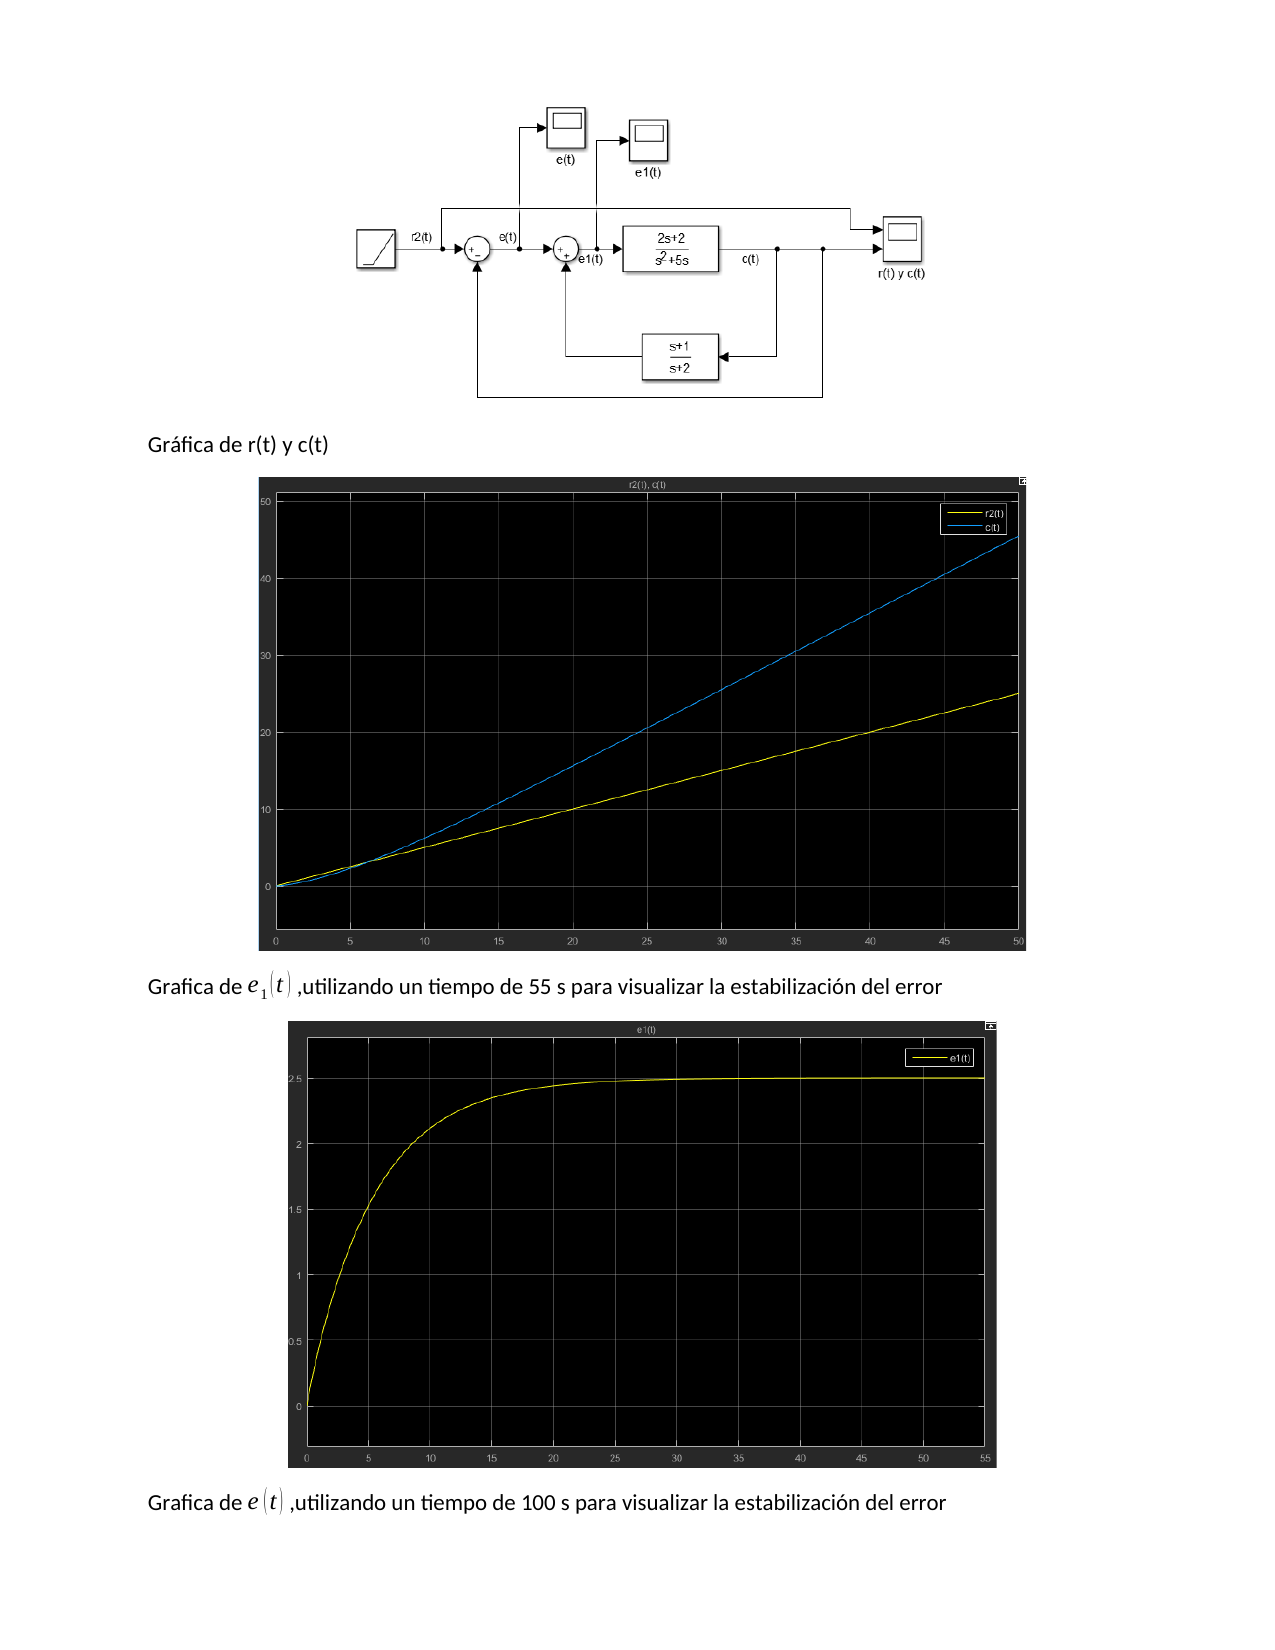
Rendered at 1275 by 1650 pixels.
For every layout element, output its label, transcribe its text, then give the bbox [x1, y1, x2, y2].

picture [258, 477, 1027, 951]
text Gráfica de r(t) y c(t) [148, 430, 1137, 458]
picture [288, 1021, 997, 1468]
text Grafica de ,utilizando un tiempo de 55 s para visualizar la estabilización del error [148, 969, 1137, 1002]
text Grafica de ,utilizando un tiempo de 100 s para visualizar la estabilización del error [148, 1486, 1137, 1517]
picture [347, 103, 938, 412]
